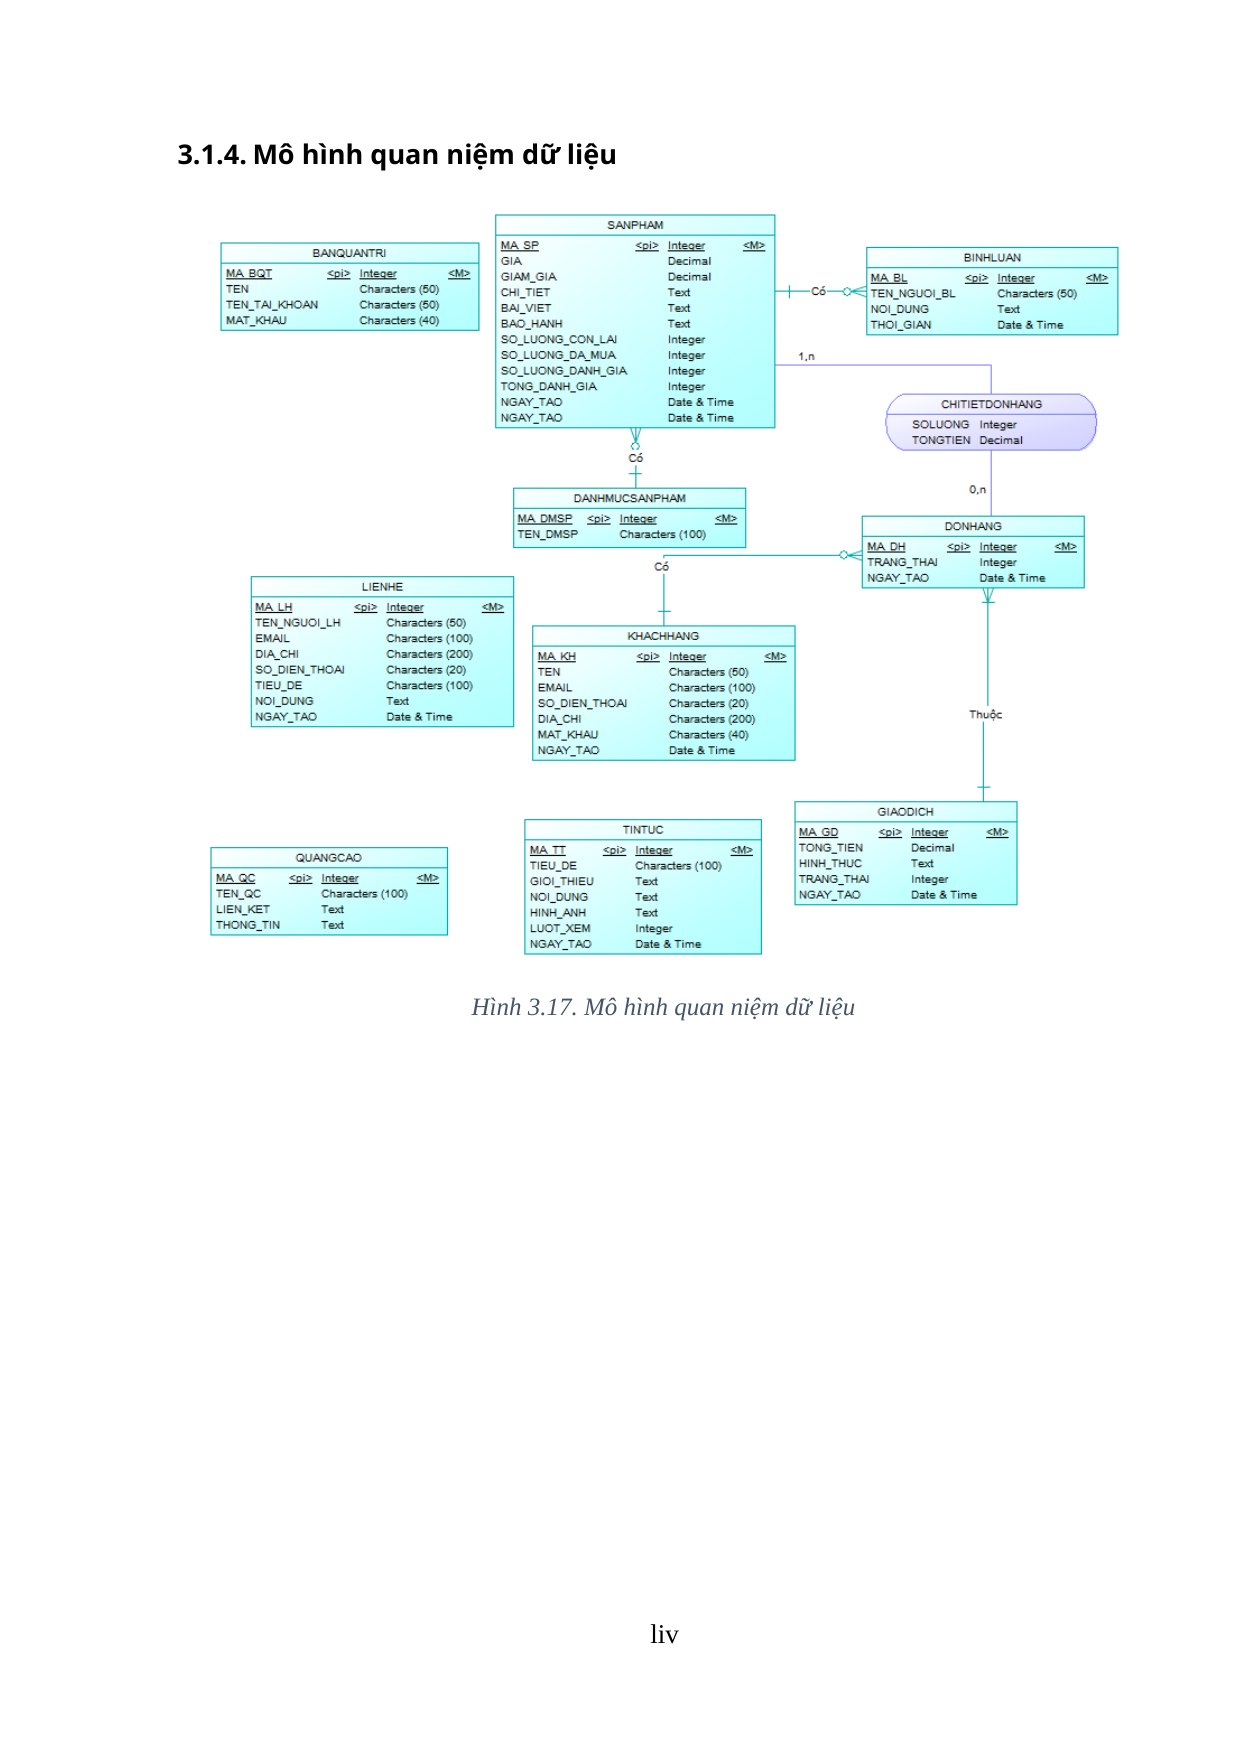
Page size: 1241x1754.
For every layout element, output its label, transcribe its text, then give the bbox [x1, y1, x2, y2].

picture [206, 191, 1123, 977]
subtitle Mô hình quan niệm dữ liệu [177, 136, 1122, 173]
